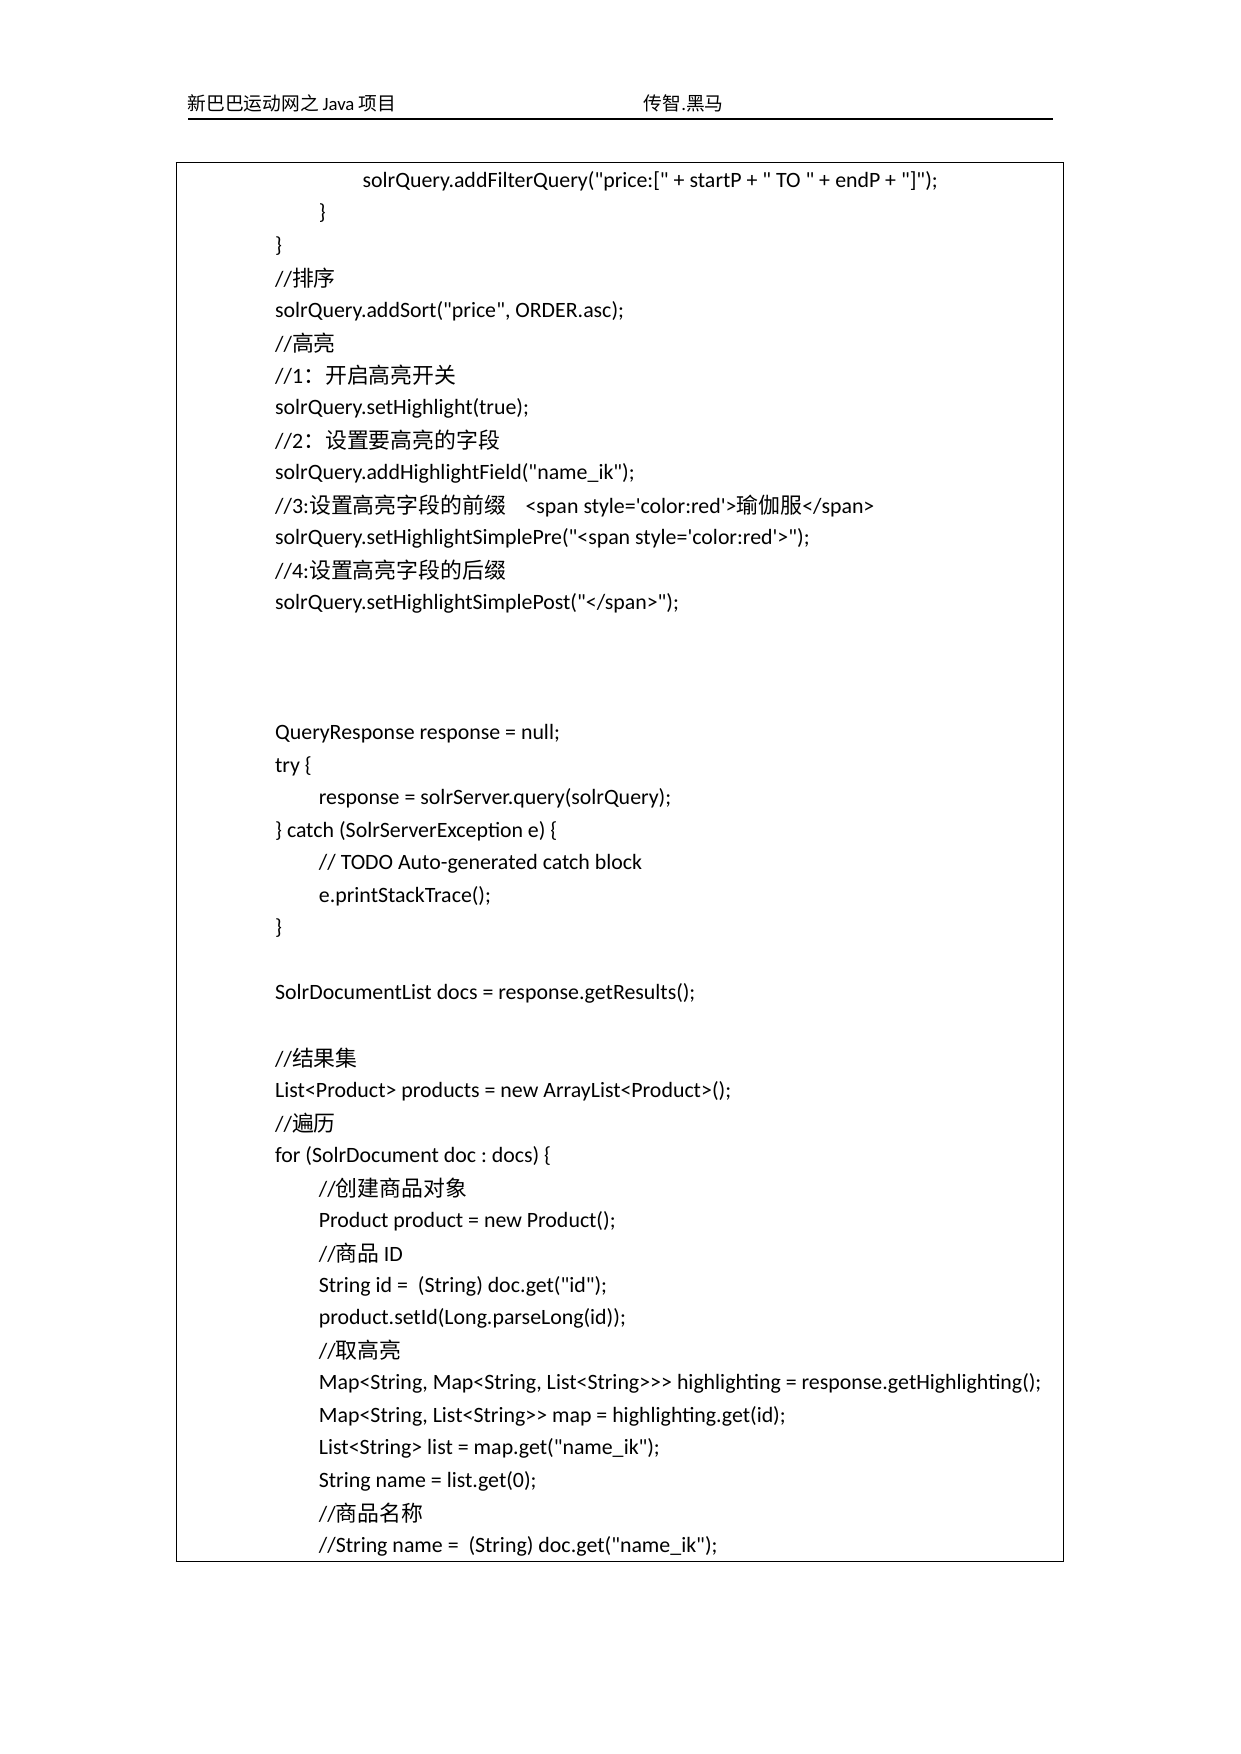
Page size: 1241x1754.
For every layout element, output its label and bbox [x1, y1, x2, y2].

table_header [177, 163, 1063, 1561]
